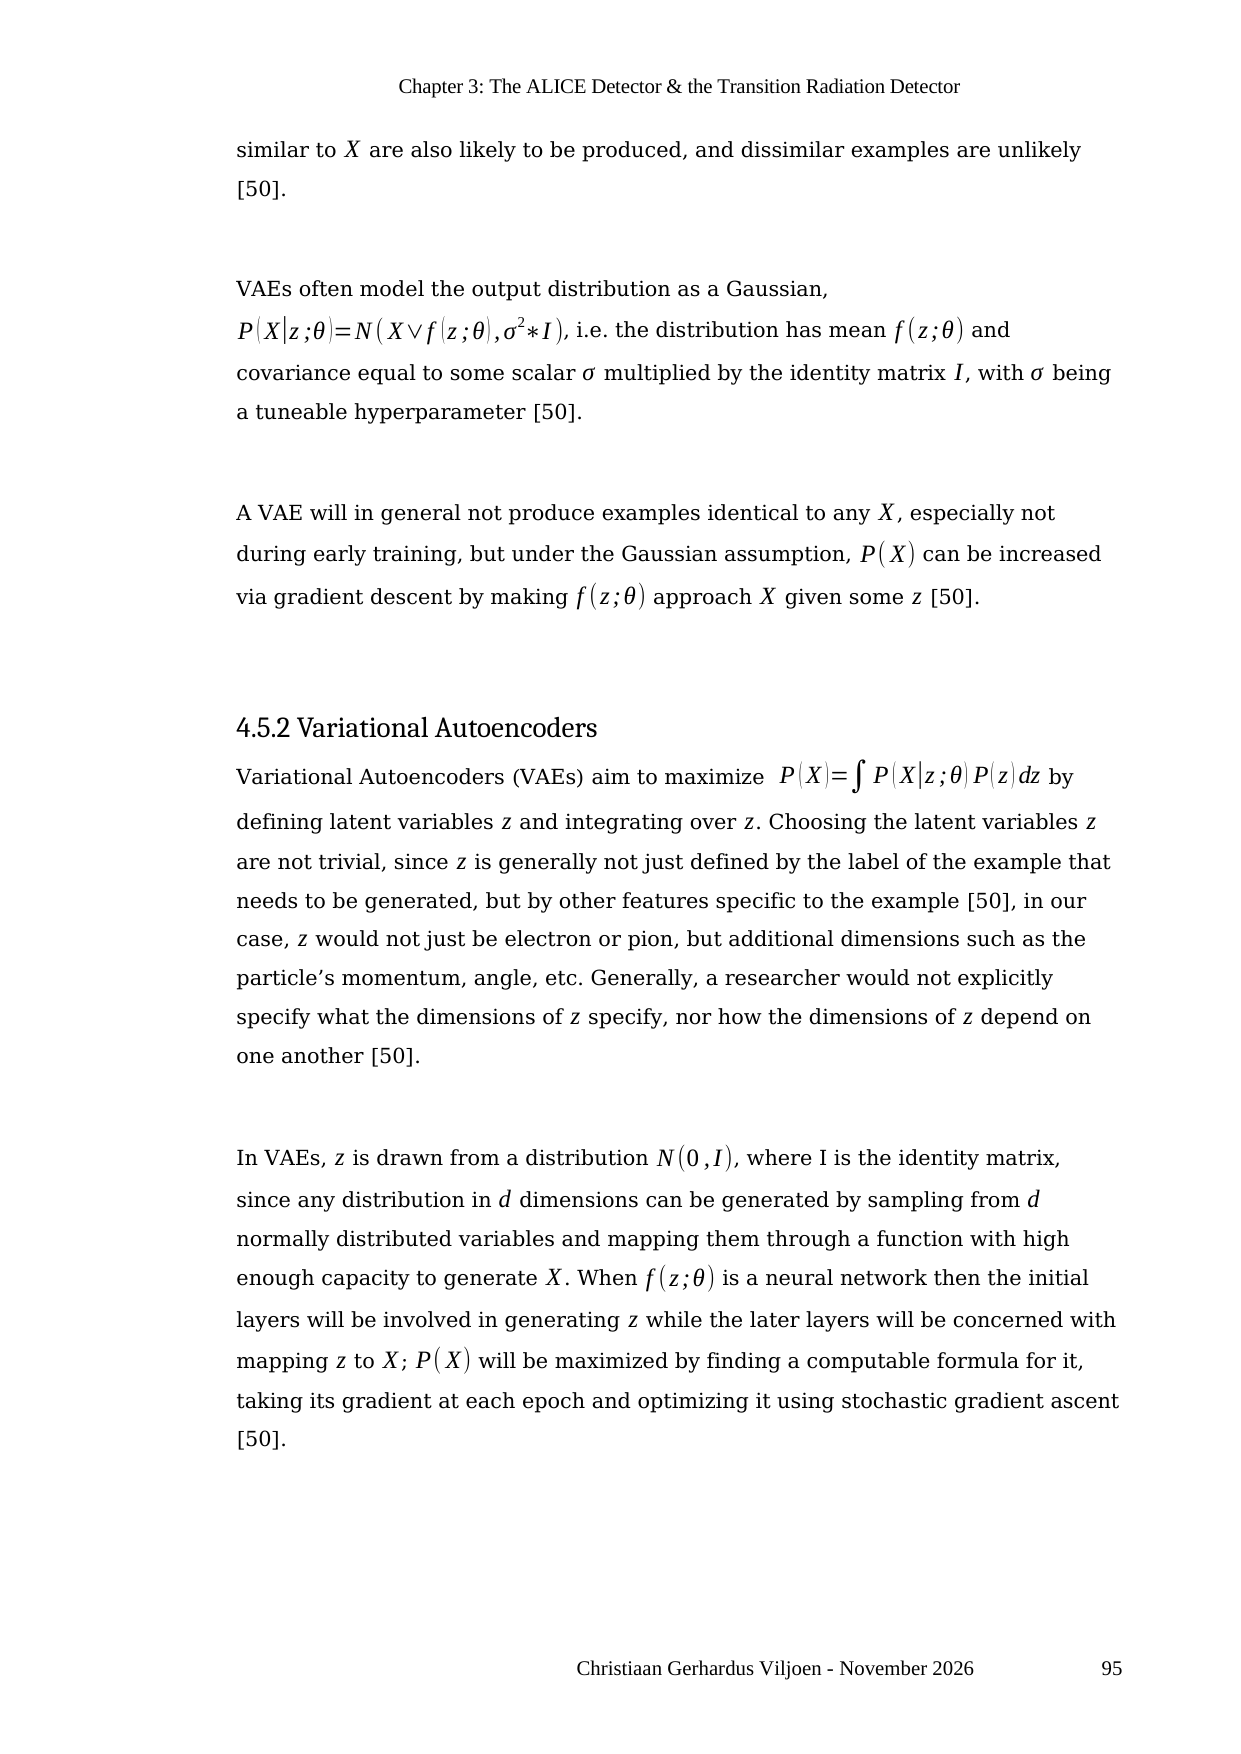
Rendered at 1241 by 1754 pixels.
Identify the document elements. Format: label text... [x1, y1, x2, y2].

text In VAEs, is drawn from a distribution , where I is the identity matrix, since any distribution in dimensions can be generated by sampling from normally distributed variables and mapping them through a function with high enough capacity to generate . When is a neural network then the initial layers will be involved in generating while the later layers will be concerned with mapping to ; will be maximized by finding a computable formula for it, taking its gradient at each epoch and optimizing it using stochastic gradient ascent . [236, 1143, 1122, 1450]
subtitle Variational Autoencoders [236, 711, 1122, 745]
text Variational Autoencoders (VAEs) aim to maximize by defining latent variables and integrating over . Choosing the latent variables are not trivial, since is generally not just defined by the label of the example that needs to be generated, but by other features specific to the example , in our case, would not just be electron or pion, but additional dimensions such as the particle’s momentum, angle, etc. Generally, a researcher would not explicitly specify what the dimensions of specify, nor how the dimensions of depend on one another . [236, 757, 1122, 1068]
text VAEs often model the output distribution as a Gaussian, , i.e. the distribution has mean and covariance equal to some scalar multiplied by the identity matrix , with being a tuneable hyperparameter . [236, 276, 1122, 423]
text A VAE will in general not produce examples identical to any , especially not during early training, but under the Gaussian assumption, can be increased via gradient descent by making approach given some . [236, 498, 1122, 611]
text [236, 135, 1122, 201]
